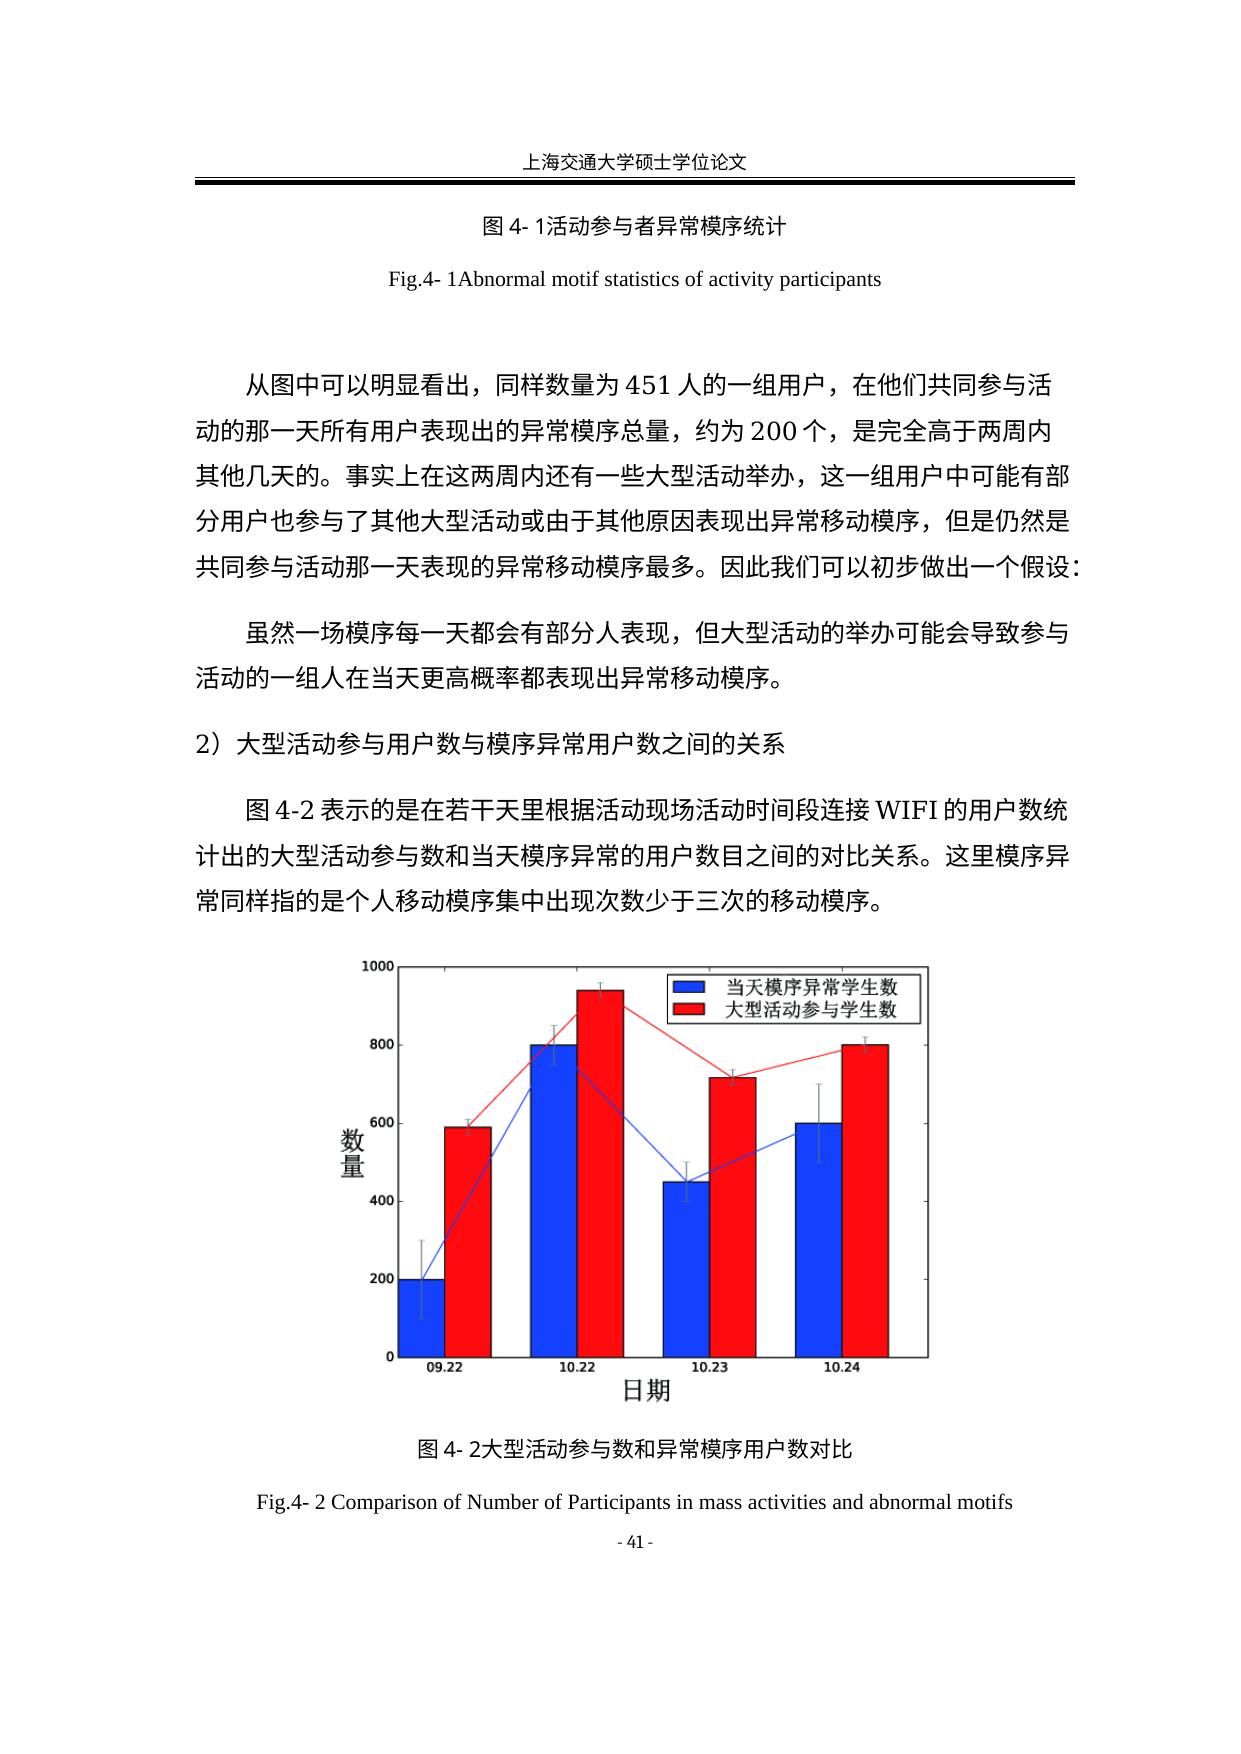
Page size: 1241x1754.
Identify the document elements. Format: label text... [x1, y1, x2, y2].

text 图4-2表示的是在若干天里根据活动现场活动时间段连接WIFI的用户数统计出的大型活动参与数和当天模序异常的用户数目之间的对比关系。这里模序异常同样指的是个人移动模序集中出现次数少于三次的移动模序。 [195, 791, 1075, 918]
text 虽然一场模序每一天都会有部分人表现，但大型活动的举办可能会导致参与活动的一组人在当天更高概率都表现出异常移动模序。 [195, 613, 1075, 695]
text 2）大型活动参与用户数与模序异常用户数之间的关系 [195, 724, 1075, 761]
picture [328, 947, 942, 1408]
text 图4- 2大型活动参与数和异常模序用户数对比 [195, 1432, 1075, 1463]
text Fig.4- 1Abnormal motif statistics of activity participants [195, 266, 1075, 291]
text Fig.4- 2 Comparison of Number of Participants in mass activities and abnormal motifs [195, 1489, 1075, 1514]
text 从图中可以明显看出，同样数量为451人的一组用户，在他们共同参与活动的那一天所有用户表现出的异常模序总量，约为200个，是完全高于两周内其他几天的。事实上在这两周内还有一些大型活动举办，这一组用户中可能有部分用户也参与了其他大型活动或由于其他原因表现出异常移动模序，但是仍然是共同参与活动那一天表现的异常移动模序最多。因此我们可以初步做出一个假设： [195, 366, 1075, 583]
text 图4- 1活动参与者异常模序统计 [195, 209, 1075, 241]
